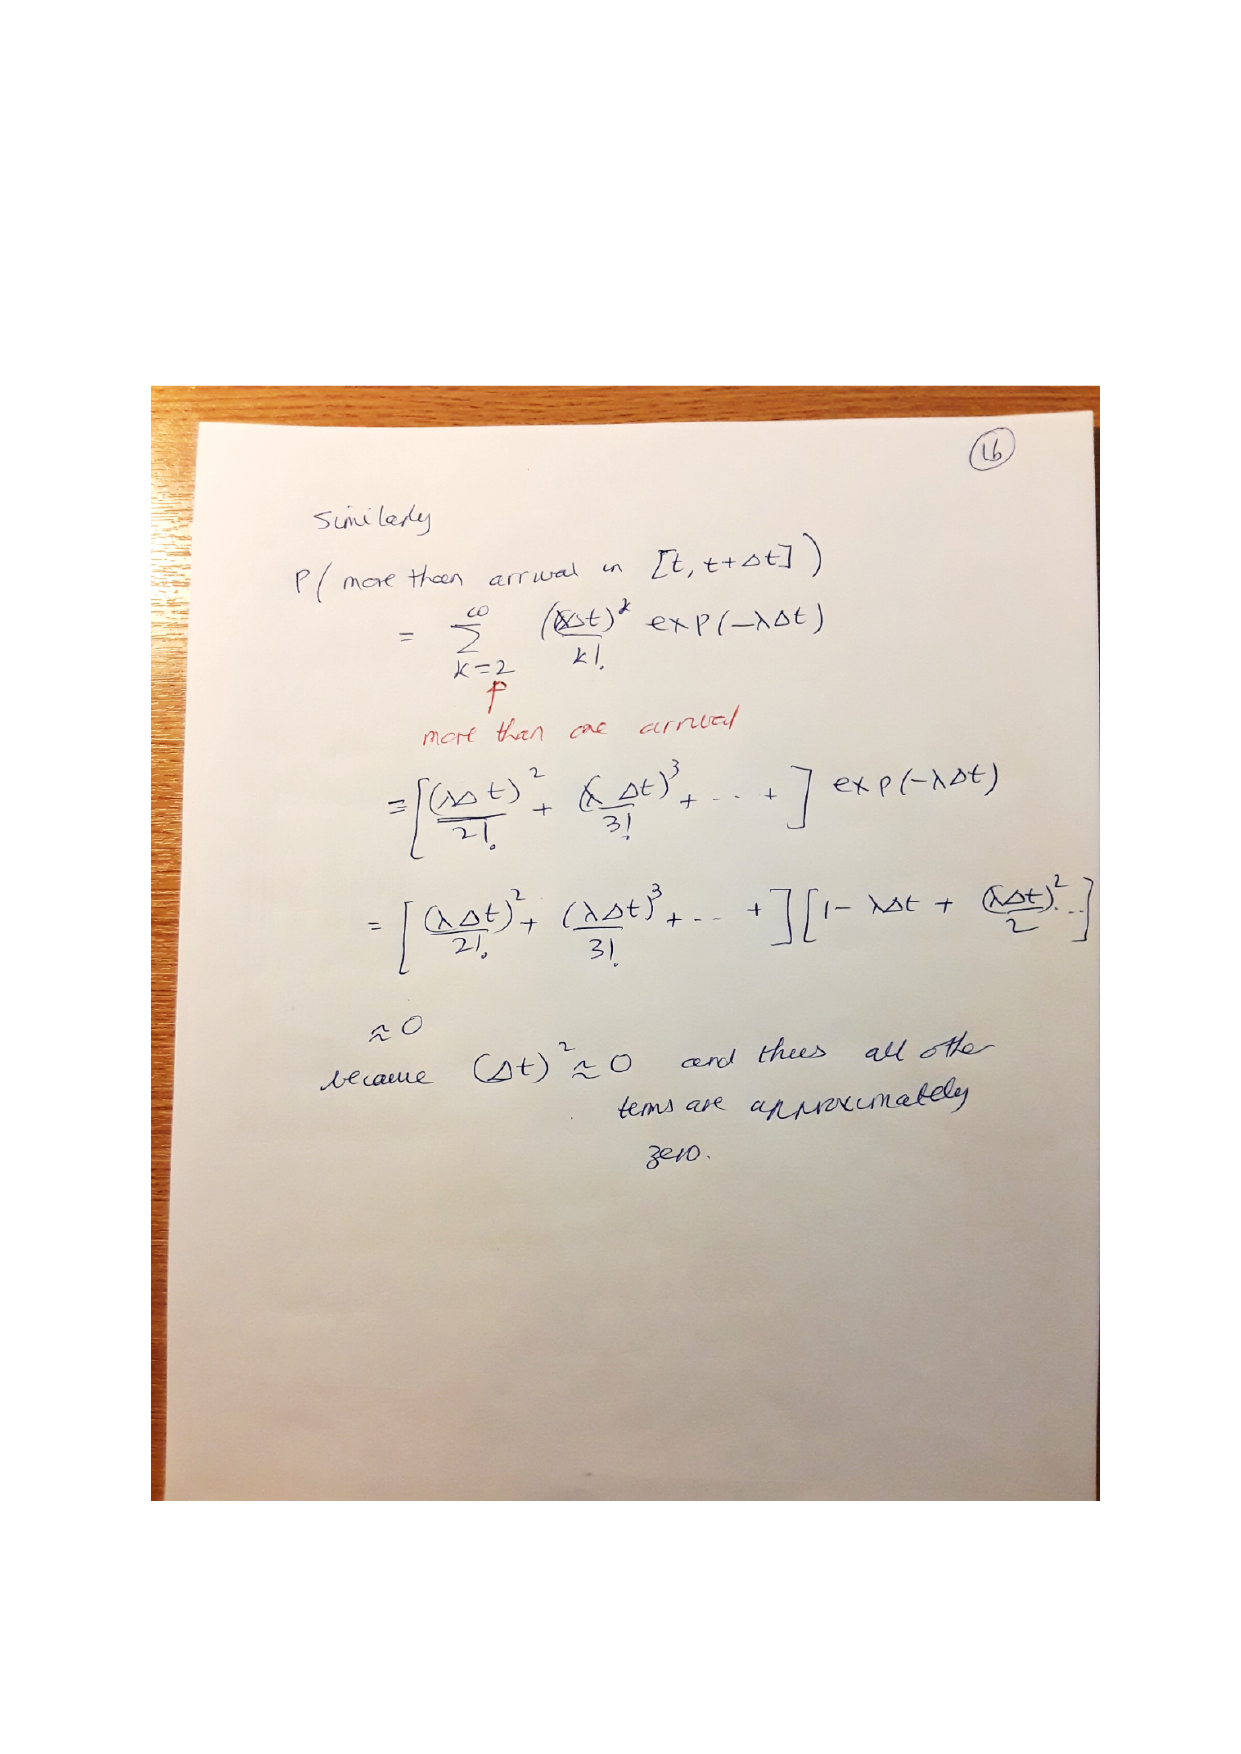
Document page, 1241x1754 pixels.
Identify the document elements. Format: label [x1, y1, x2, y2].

picture [151, 387, 1100, 1501]
